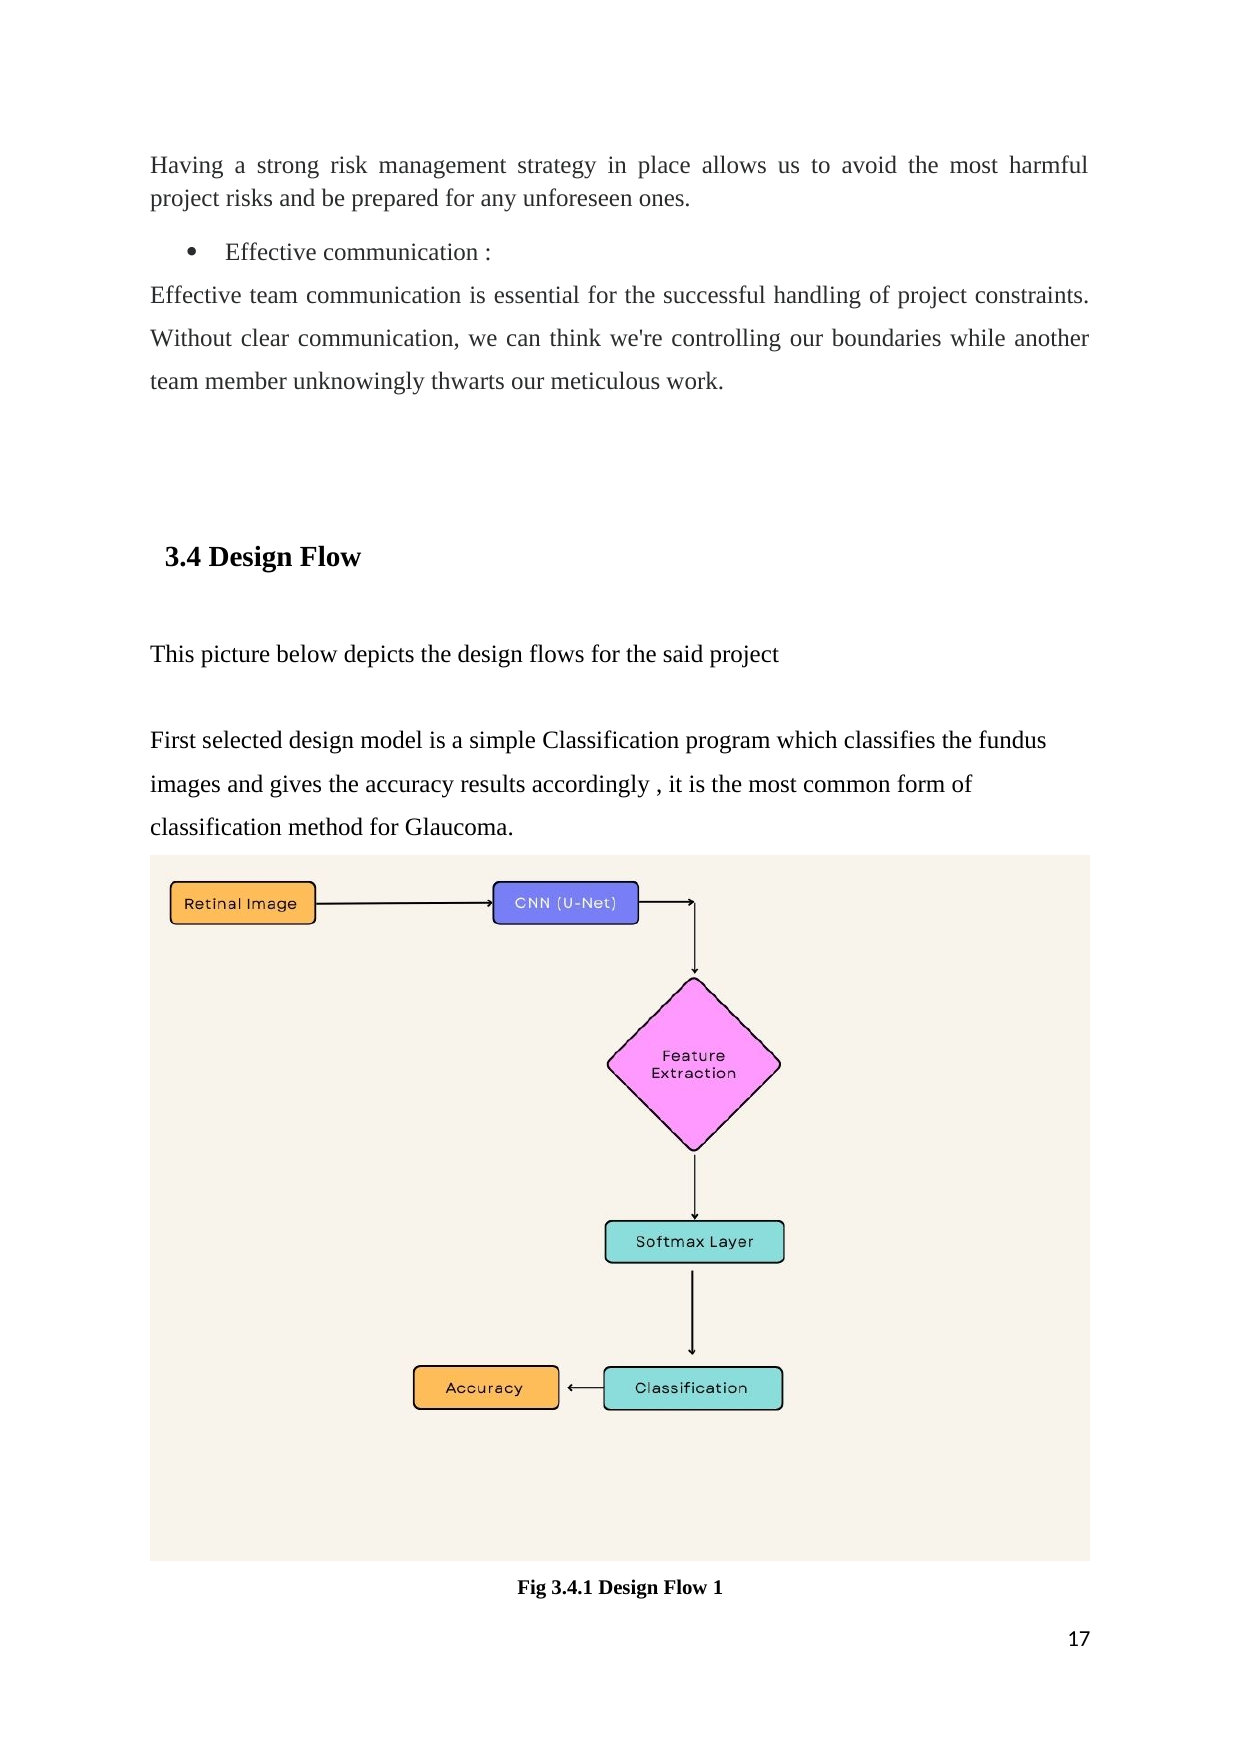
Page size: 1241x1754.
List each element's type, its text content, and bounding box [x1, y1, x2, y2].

text Having a strong risk management strategy in place allows us to avoid the most harmful project risks and be prepared for any unforeseen ones. [150, 150, 1090, 212]
list This picture below depicts the design flows for the said project [150, 639, 1090, 668]
list Effective team communication is essential for the successful handling of project constraints. Without clear communication, we can think we're controlling our boundaries while another team member unknowingly thwarts our meticulous work. [150, 280, 1090, 395]
list 3.4 Design Flow [150, 539, 1090, 572]
list Effective communication : [187, 237, 1090, 266]
list Fig 3.4.1 Design Flow 1 [150, 1574, 1090, 1599]
list First selected design model is a simple Classification program which classifies the fundus images and gives the accuracy results accordingly , it is the most common form of classification method for Glaucoma. [150, 726, 1090, 841]
picture [150, 855, 1091, 1561]
